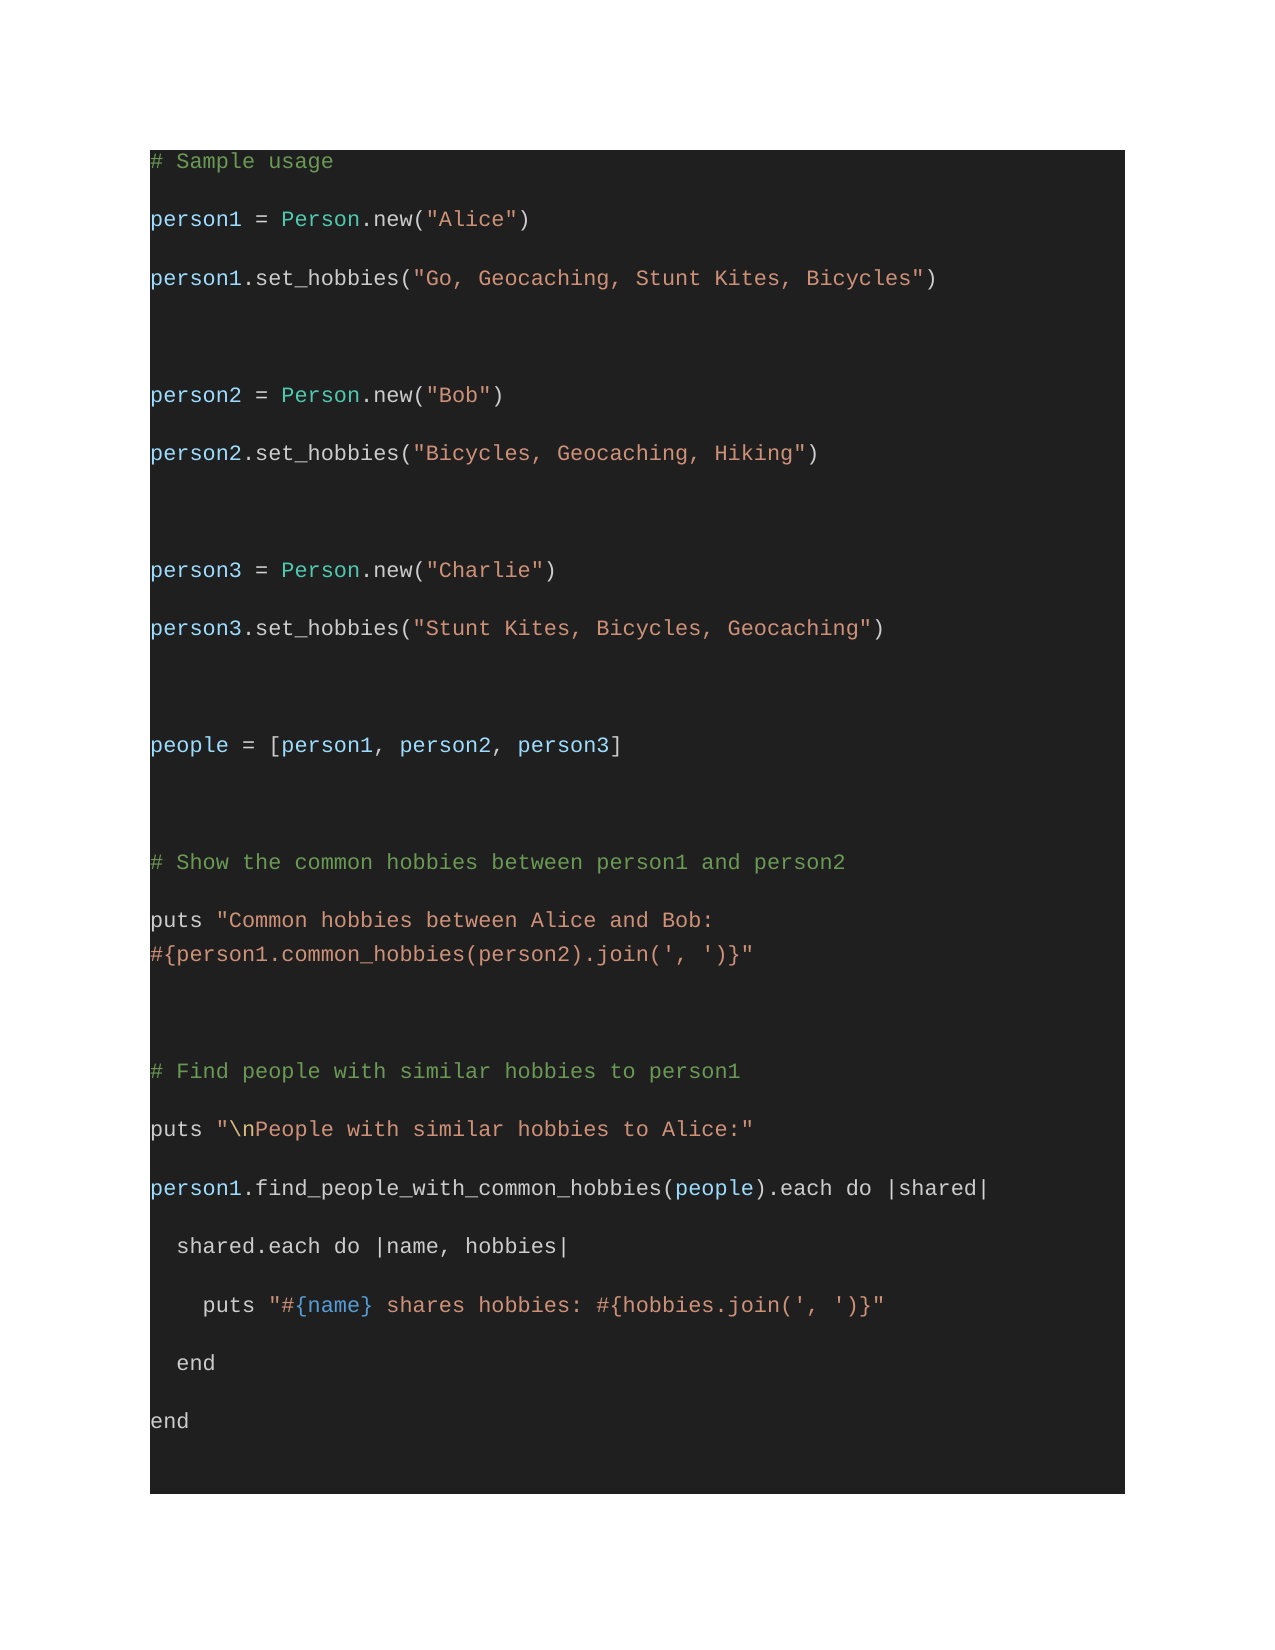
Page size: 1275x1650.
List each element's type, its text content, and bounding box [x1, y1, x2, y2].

text # Sample usage [150, 150, 1125, 175]
text person1 = Person.new("Alice") [150, 208, 1125, 233]
text puts "#{name} shares hobbies: #{hobbies.join(', ')}" [150, 1294, 1125, 1318]
text person2 = Person.new("Bob") [150, 384, 1125, 408]
text puts "Common hobbies between Alice and Bob: #{person1.common_hobbies(person2).join(', ')}" [150, 910, 1125, 968]
text end [150, 1411, 1125, 1435]
text shared.each do |name, hobbies| [150, 1235, 1125, 1260]
text person1.find_people_with_common_hobbies(people).each do |shared| [150, 1177, 1125, 1202]
text # Show the common hobbies between person1 and person2 [150, 851, 1125, 876]
text end [150, 1352, 1125, 1377]
text person3 = Person.new("Charlie") [150, 559, 1125, 584]
text # Find people with similar hobbies to person1 [150, 1060, 1125, 1085]
text person3.set_hobbies("Stunt Kites, Bicycles, Geocaching") [150, 617, 1125, 642]
text person2.set_hobbies("Bicycles, Geocaching, Hiking") [150, 442, 1125, 467]
text puts "\nPeople with similar hobbies to Alice:" [150, 1118, 1125, 1143]
text person1.set_hobbies("Go, Geocaching, Stunt Kites, Bicycles") [150, 267, 1125, 292]
text people = [person1, person2, person3] [150, 734, 1125, 759]
